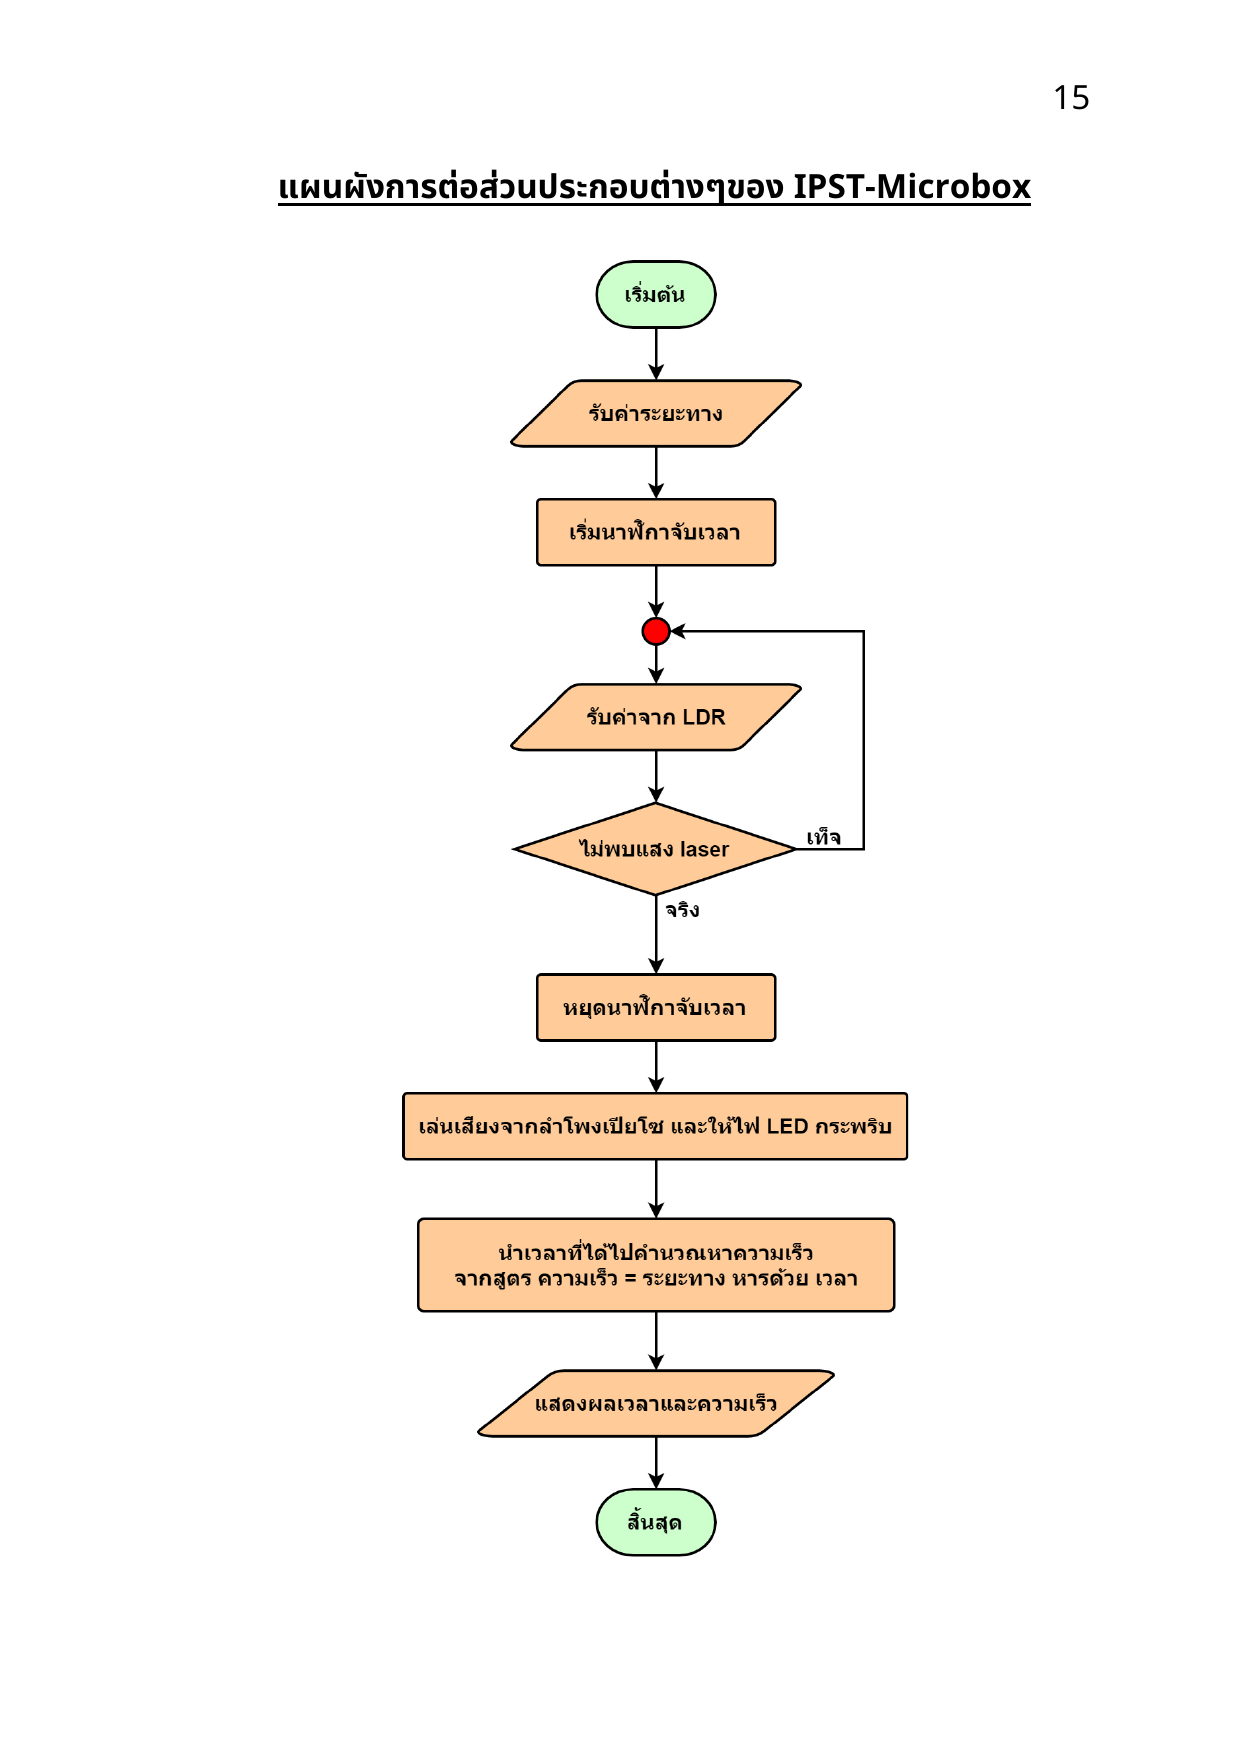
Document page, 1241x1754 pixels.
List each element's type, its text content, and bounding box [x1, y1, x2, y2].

text แผนผังการต่อส่วนประกอบต่างๆของ IPST-Microbox [218, 162, 1090, 213]
